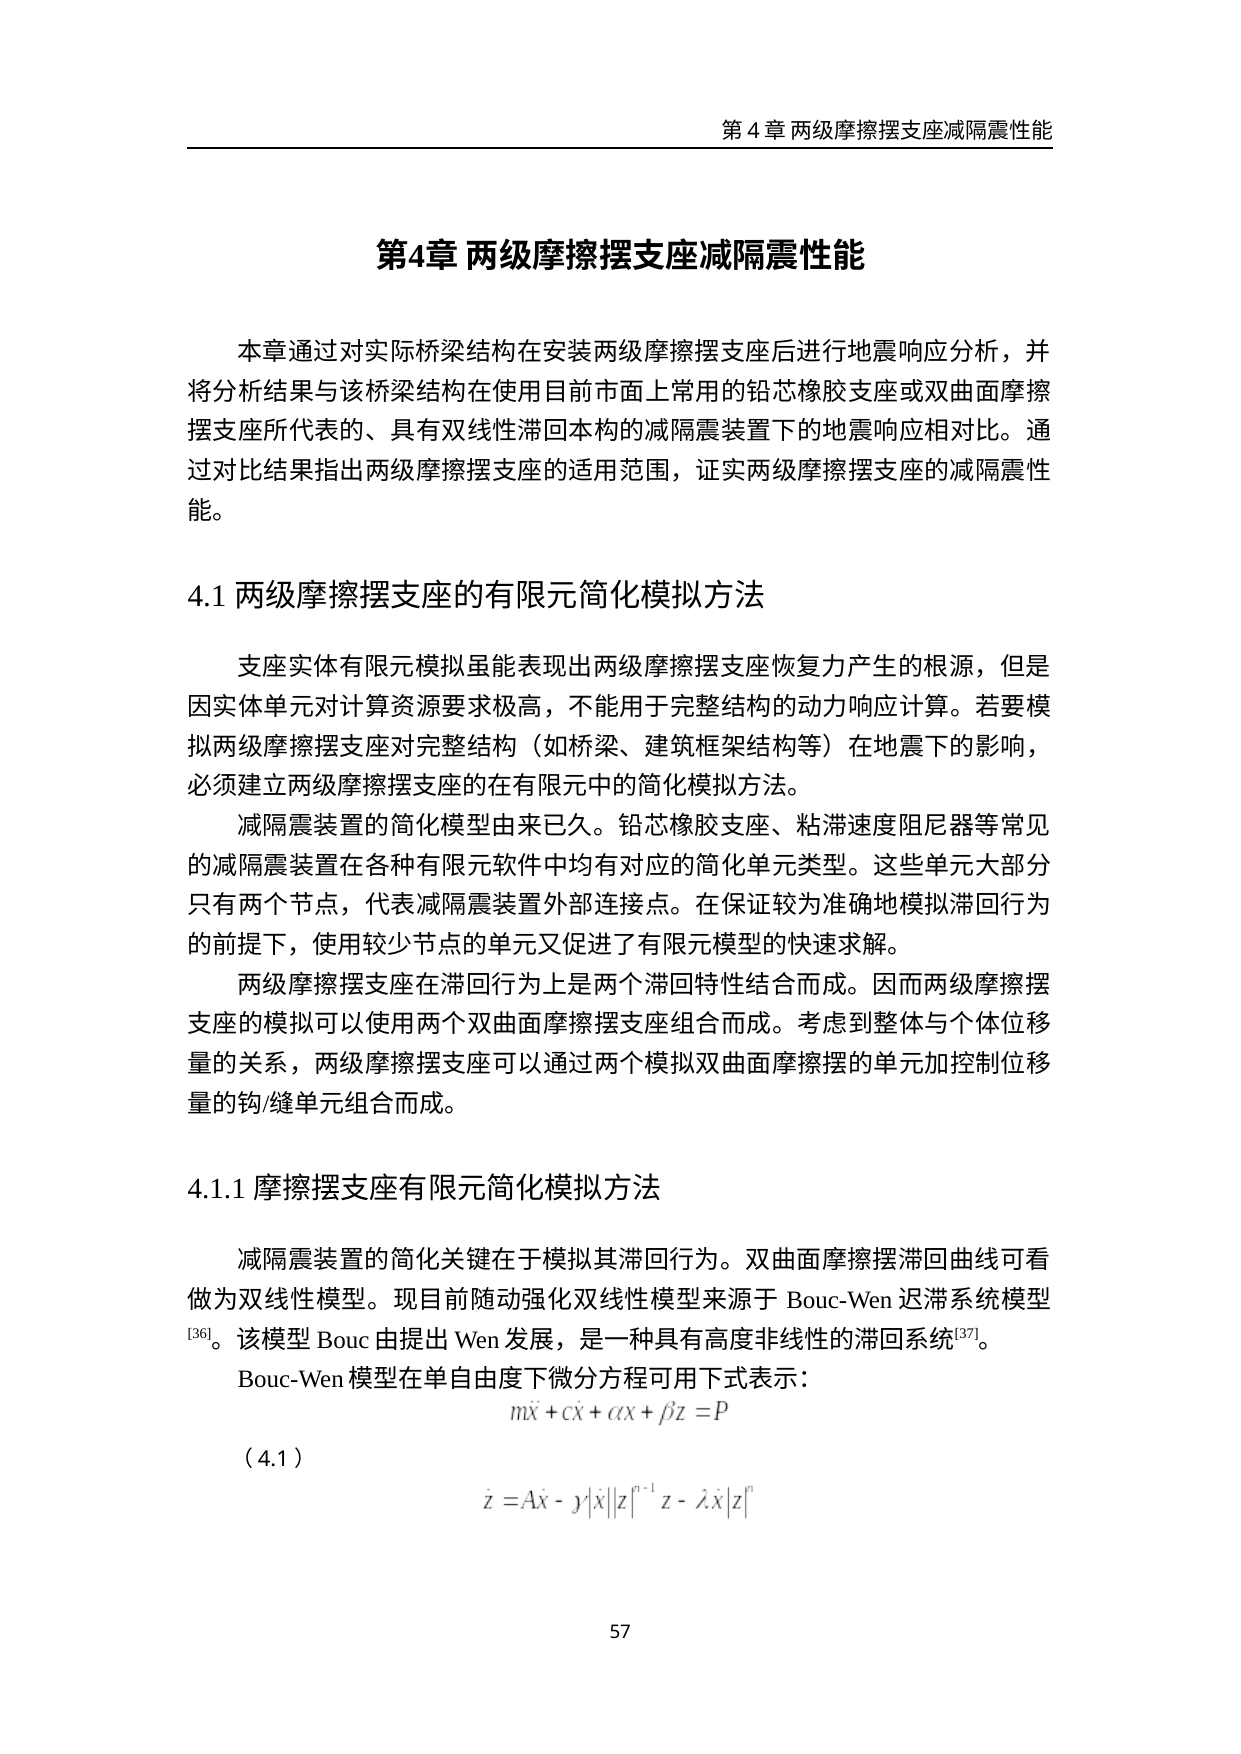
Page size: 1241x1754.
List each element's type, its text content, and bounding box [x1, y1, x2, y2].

text 两级摩擦摆支座在滞回行为上是两个滞回特性结合而成。因而两级摩擦摆支座的模拟可以使用两个双曲面摩擦摆支座组合而成。考虑到整体与个体位移量的关系，两级摩擦摆支座可以通过两个模拟双曲面摩擦摆的单元加控制位移量的钩/缝单元组合而成。 [187, 963, 1053, 1121]
subtitle 两级摩擦摆支座的有限元简化模拟方法 [187, 553, 1053, 633]
text 减隔震装置的简化关键在于模拟其滞回行为。双曲面摩擦摆滞回曲线可看做为双线性模型。现目前随动强化双线性模型来源于Bouc-Wen迟滞系统模型[36]。该模型Bouc由提出Wen发展，是一种具有高度非线性的滞回系统[37]。 [187, 1238, 1053, 1357]
text 支座实体有限元模拟虽能表现出两级摩擦摆支座恢复力产生的根源，但是因实体单元对计算资源要求极高，不能用于完整结构的动力响应计算。若要模拟两级摩擦摆支座对完整结构（如桥梁、建筑框架结构等）在地震下的影响，必须建立两级摩擦摆支座的在有限元中的简化模拟方法。 [187, 645, 1053, 804]
text Bouc-Wen模型在单自由度下微分方程可用下式表示： [187, 1357, 1053, 1397]
text 减隔震装置的简化模型由来已久。铅芯橡胶支座、粘滞速度阻尼器等常见的减隔震装置在各种有限元软件中均有对应的简化单元类型。这些单元大部分只有两个节点，代表减隔震装置外部连接点。在保证较为准确地模拟滞回行为的前提下，使用较少节点的单元又促进了有限元模型的快速求解。 [187, 804, 1053, 963]
text 本章通过对实际桥梁结构在安装两级摩擦摆支座后进行地震响应分析，并将分析结果与该桥梁结构在使用目前市面上常用的铅芯橡胶支座或双曲面摩擦摆支座所代表的、具有双线性滞回本构的减隔震装置下的地震响应相对比。通过对比结果指出两级摩擦摆支座的适用范围，证实两级摩擦摆支座的减隔震性能。 [187, 330, 1053, 528]
subtitle 两级摩擦摆支座减隔震性能 [187, 213, 1053, 292]
subtitle 摩擦摆支座有限元简化模拟方法 [187, 1146, 1053, 1226]
